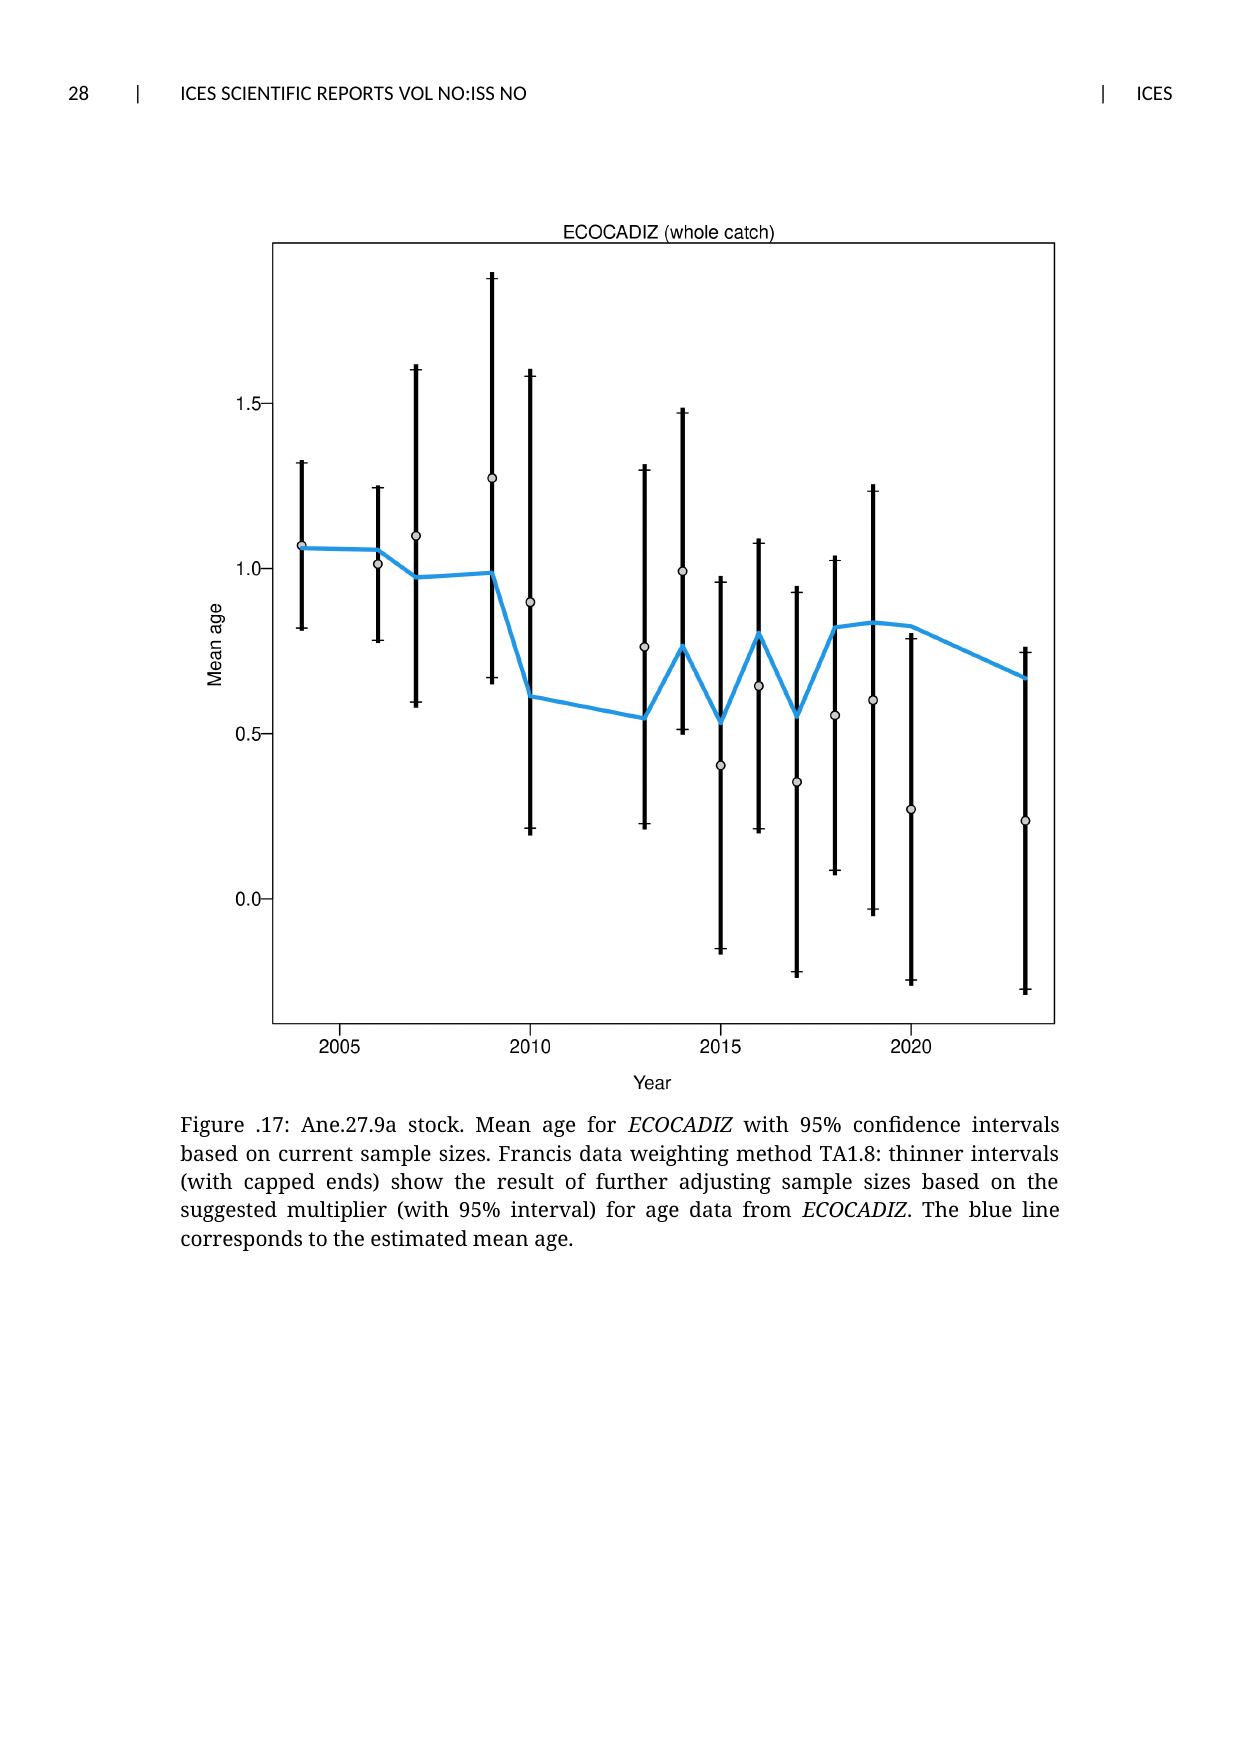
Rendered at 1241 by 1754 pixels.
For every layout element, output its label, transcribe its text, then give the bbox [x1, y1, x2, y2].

picture [198, 218, 1079, 1098]
text Figure .: Ane.27.9a stock. Mean age for ECOCADIZ with 95% confidence intervals based on current sample sizes. Francis data weighting method TA1.8: thinner intervals (with capped ends) show the result of further adjusting sample sizes based on the suggested multiplier (with 95% interval) for age data from ECOCADIZ. The blue line corresponds to the estimated mean age. [180, 1110, 1060, 1252]
